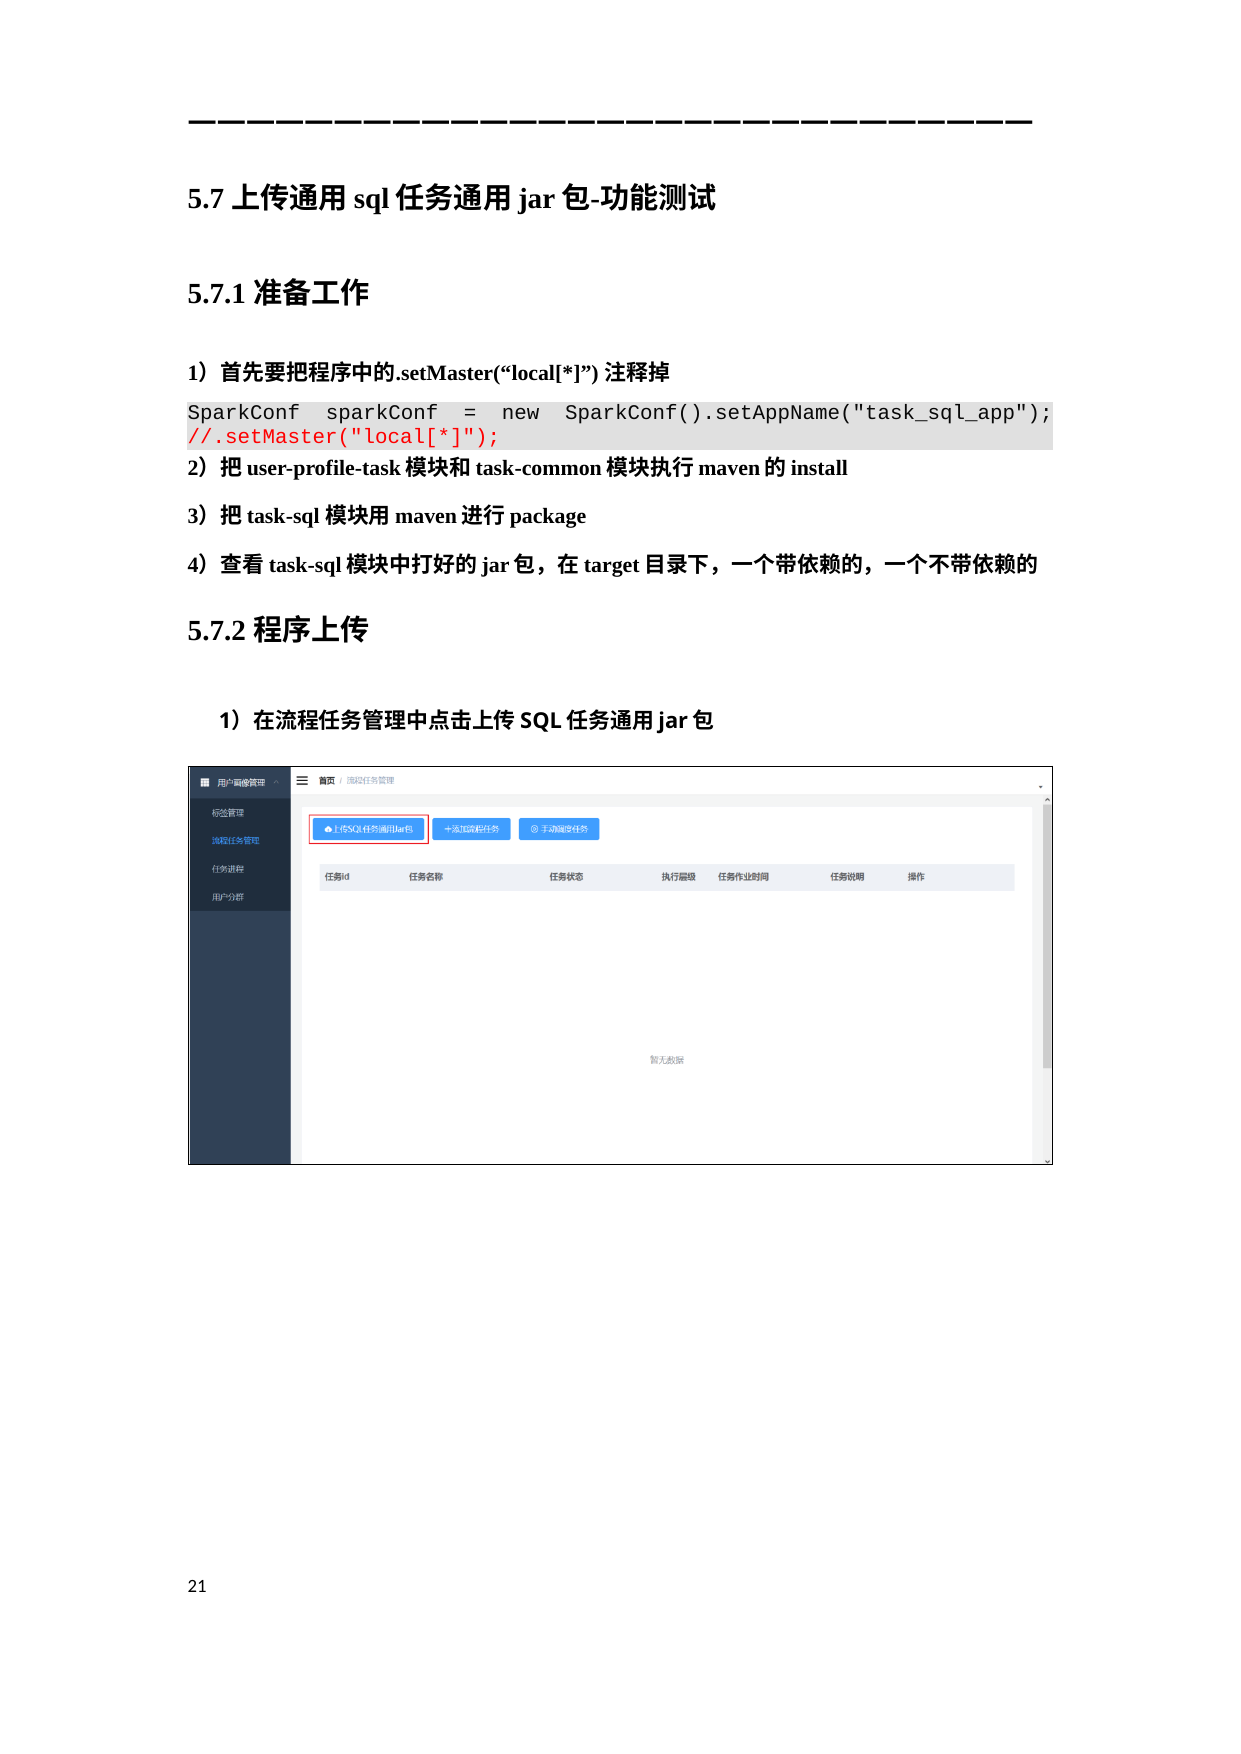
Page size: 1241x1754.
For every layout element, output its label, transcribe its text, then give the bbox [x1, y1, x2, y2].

subtitle 5.7.1 准备工作 [187, 259, 1053, 324]
picture [189, 767, 1052, 1164]
text 4）查看task-sql模块中打好的jar包，在target目录下，一个带依赖的，一个不带依赖的 [187, 546, 1053, 579]
text 2）把user-profile-task模块和task-common模块执行maven的install [187, 450, 1053, 482]
text 1）首先要把程序中的.setMaster(“local[*]”) 注释掉 [187, 354, 1053, 387]
subtitle 5.7.2 程序上传 [187, 595, 1053, 660]
text SparkConf sparkConf = new SparkConf().setAppName("task_sql_app"); //.setMaster("local[*]"); [187, 402, 1053, 450]
subtitle 5.7 上传通用sql任务通用jar包-功能测试 [187, 163, 1053, 228]
text 3）把task-sql 模块用maven进行package [187, 498, 1053, 531]
subtitle 1）在流程任务管理中点击上传SQL任务通用jar包 [187, 703, 1053, 735]
